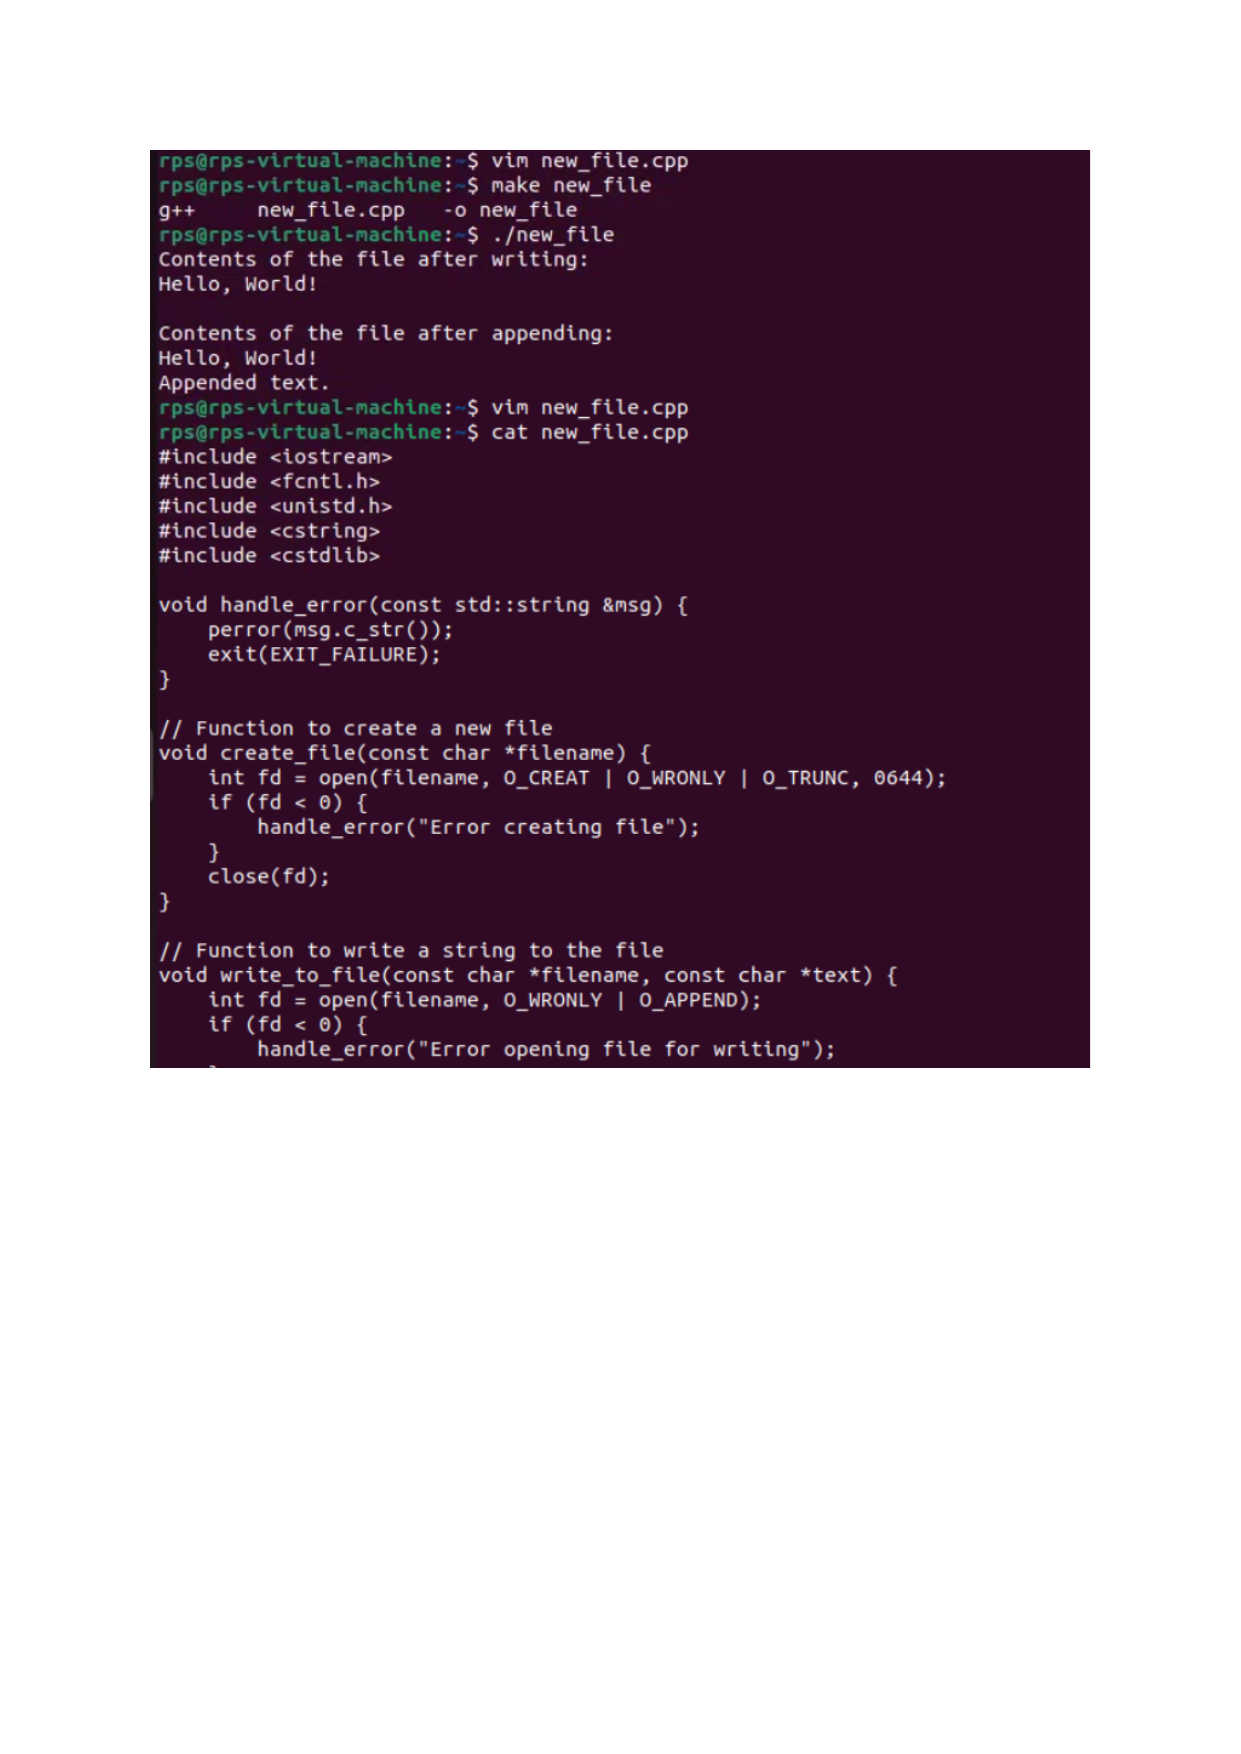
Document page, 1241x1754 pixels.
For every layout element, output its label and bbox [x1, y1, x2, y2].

picture [150, 150, 1091, 1068]
